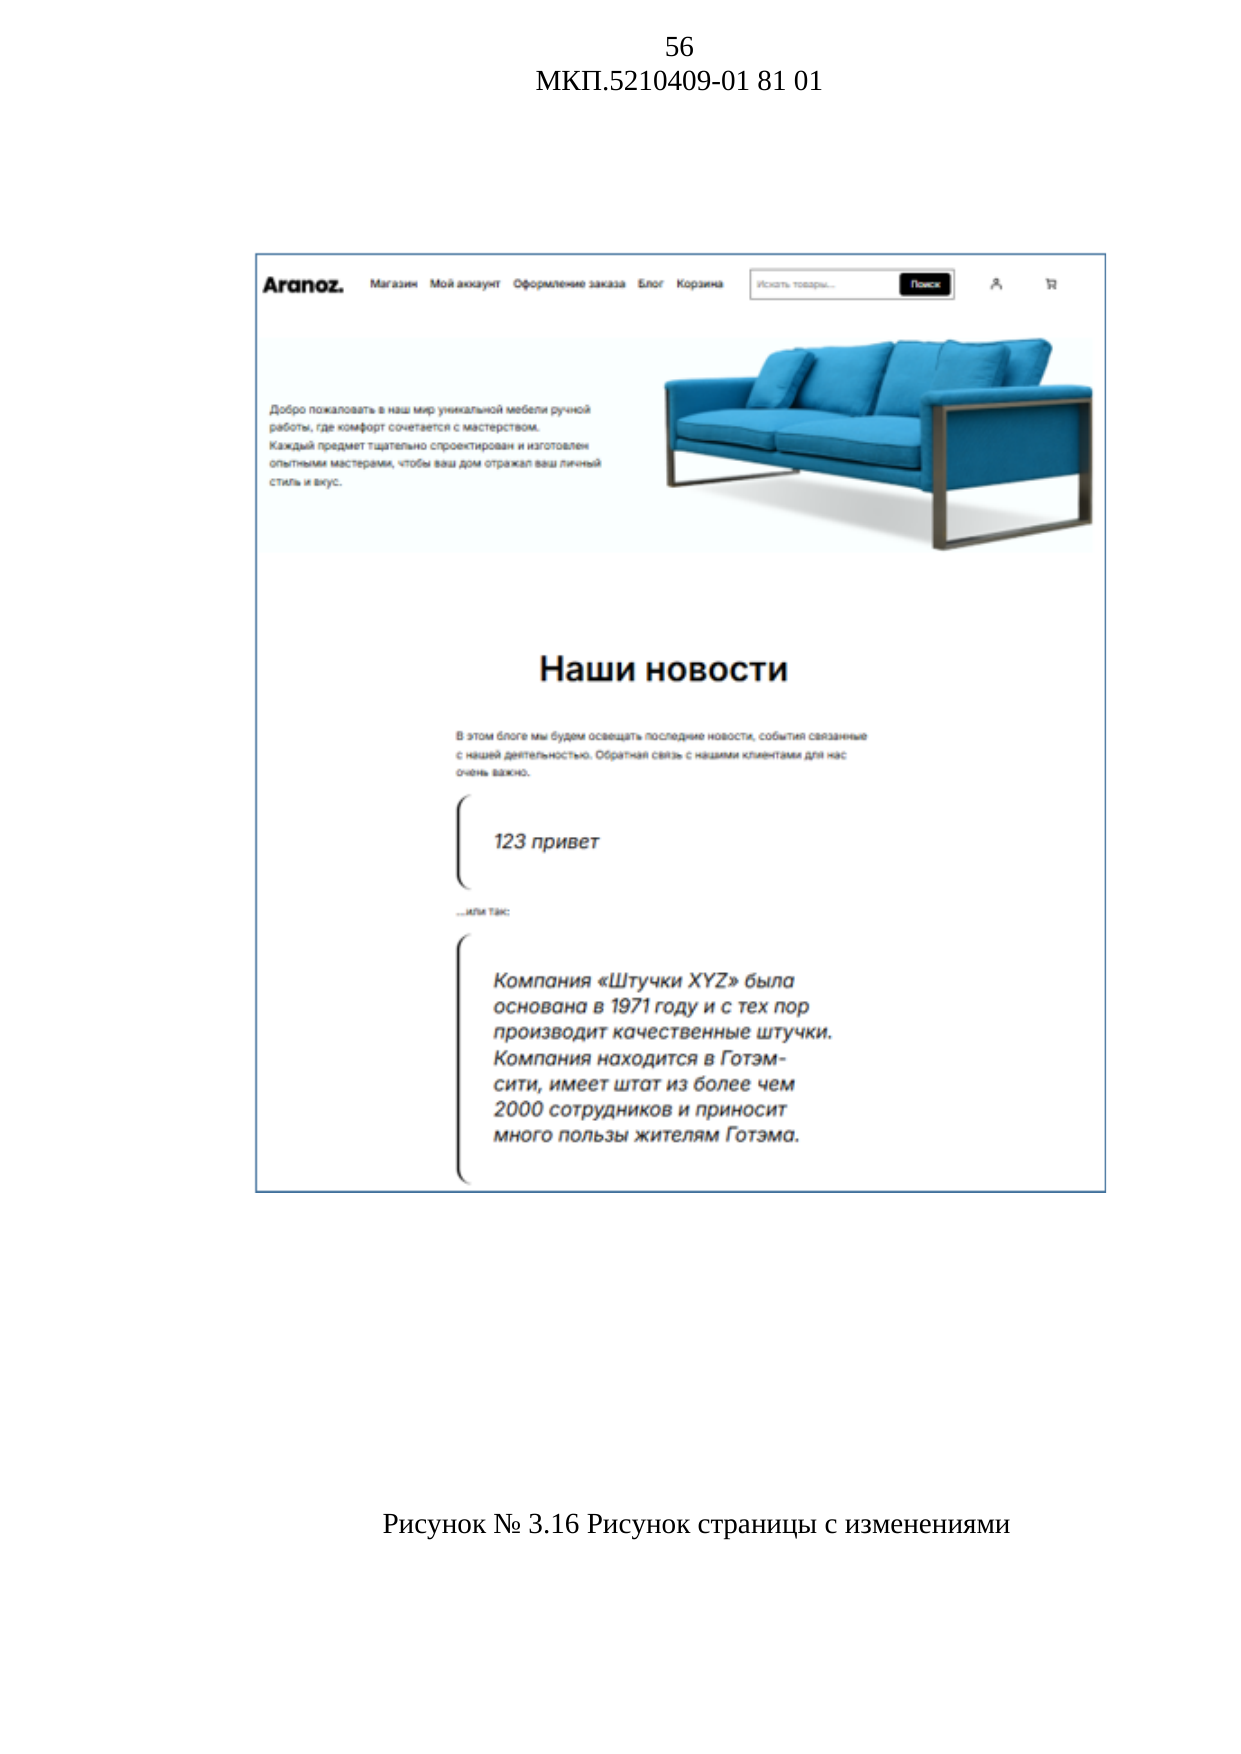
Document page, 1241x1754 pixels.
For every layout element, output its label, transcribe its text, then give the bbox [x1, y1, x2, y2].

text Рисунок № 3.16 Рисунок страницы с изменениями [177, 1506, 1181, 1540]
picture [252, 250, 1107, 1193]
